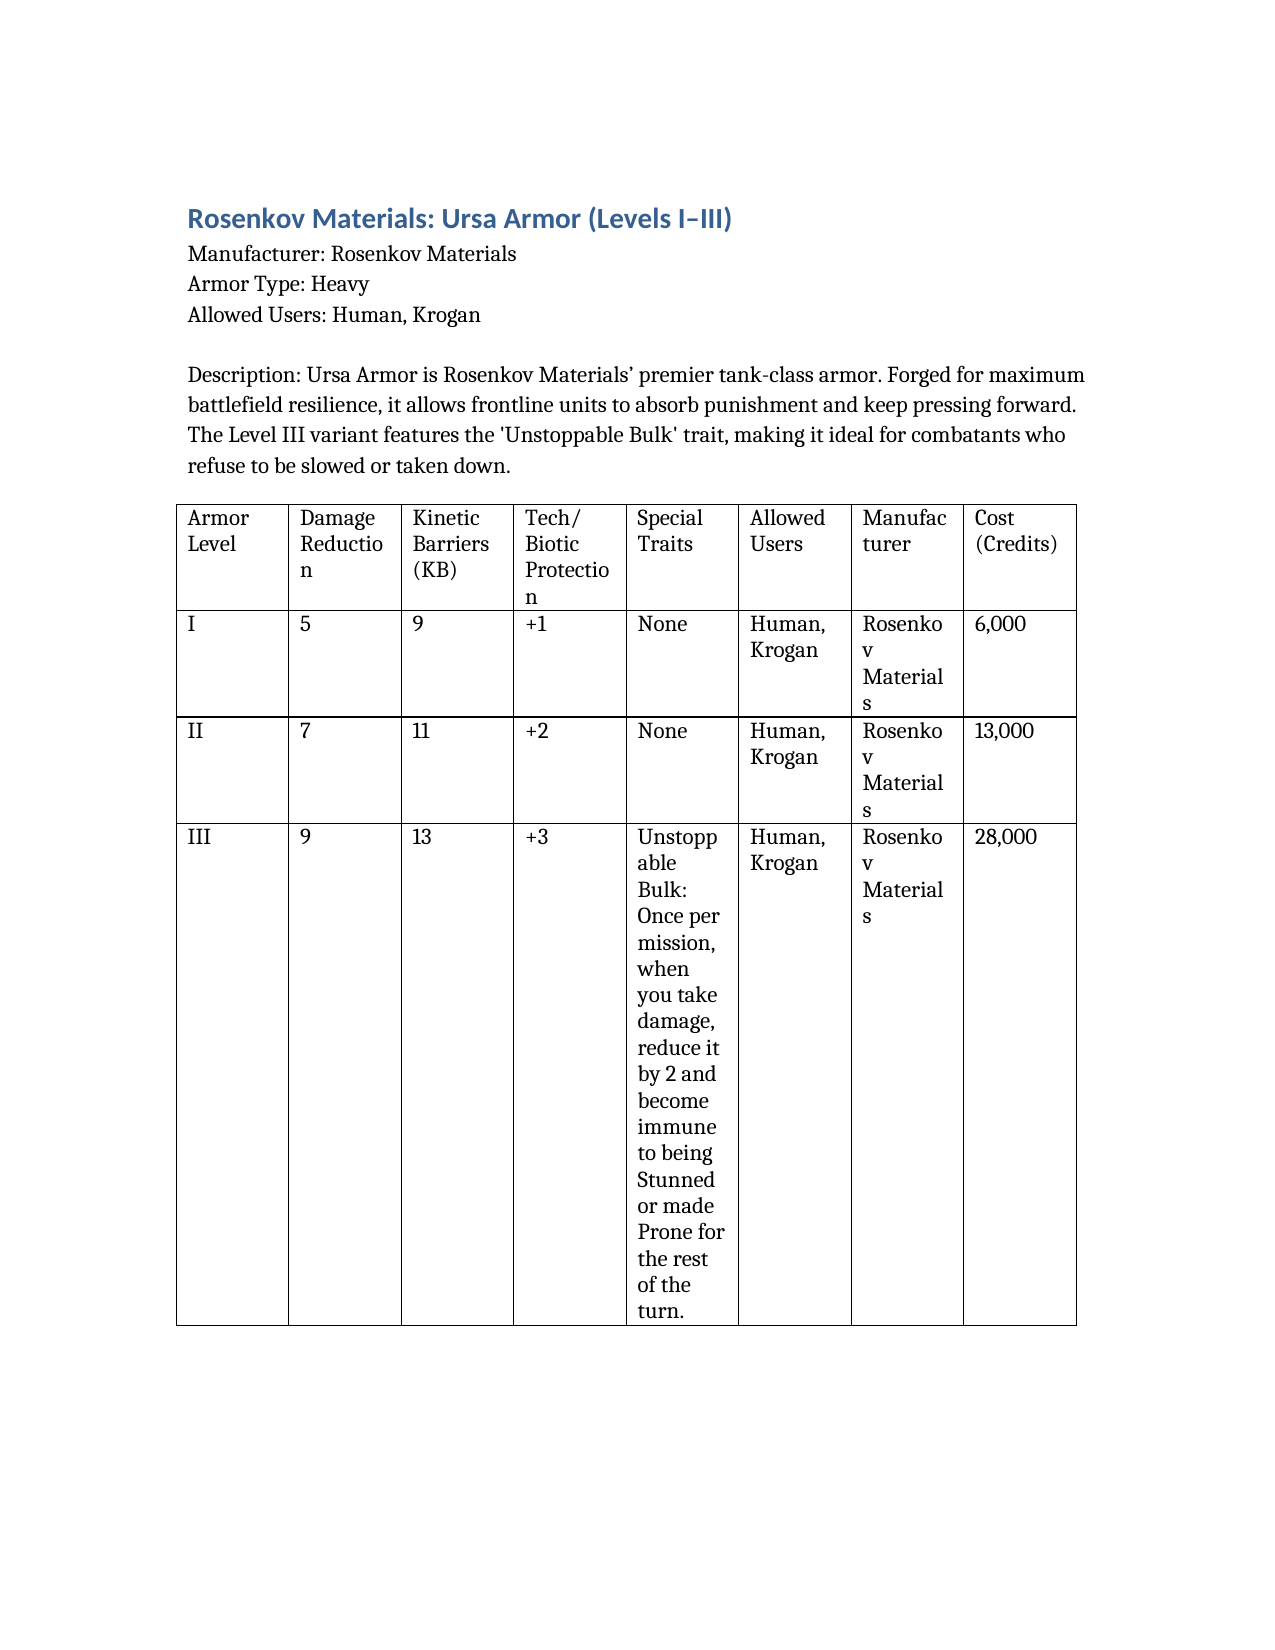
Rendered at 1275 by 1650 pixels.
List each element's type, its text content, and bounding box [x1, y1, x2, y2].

table_cell None [627, 718, 738, 823]
table_header Manufacturer [852, 505, 963, 610]
table_cell 28,000 [964, 824, 1076, 1324]
table_cell 5 [289, 611, 401, 716]
table_header Allowed Users [739, 505, 851, 610]
table_cell Human, Krogan [739, 824, 851, 1324]
table_cell 7 [289, 718, 401, 823]
table_cell Rosenkov Materials [852, 611, 963, 716]
table_cell +2 [514, 718, 626, 823]
subtitle Rosenkov Materials: Ursa Armor (Levels I–III) [187, 200, 1087, 236]
table_header Armor Level [177, 505, 288, 610]
table_cell 13,000 [964, 718, 1076, 823]
table_cell 11 [402, 718, 513, 823]
table_cell 9 [289, 824, 401, 1324]
table_header Tech/Biotic Protection [514, 505, 626, 610]
text Manufacturer: Rosenkov Materials Armor Type: Heavy Allowed Users: Human, Krogan Description: Ursa Armor is Rosenkov Materials’ premier tank-class armor. Forged for maximum battlefield resilience, it allows frontline units to absorb punishment and keep pressing forward. The Level III variant features the 'Unstoppable Bulk' trait, making it ideal for combatants who refuse to be slowed or taken down. [187, 241, 1087, 479]
table_cell +3 [514, 824, 626, 1324]
table_cell III [177, 824, 288, 1324]
table_cell Rosenkov Materials [852, 718, 963, 823]
table_cell 6,000 [964, 611, 1076, 716]
table_cell II [177, 718, 288, 823]
table_header Special Traits [627, 505, 738, 610]
table_cell Human, Krogan [739, 718, 851, 823]
table_cell +1 [514, 611, 626, 716]
table_header Kinetic Barriers (KB) [402, 505, 513, 610]
table_cell Unstoppable Bulk: Once per mission, when you take damage, reduce it by 2 and become immune to being Stunned or made Prone for the rest of the turn. [627, 824, 738, 1324]
table_cell 9 [402, 611, 513, 716]
table_cell Human, Krogan [739, 611, 851, 716]
table_header Cost (Credits) [964, 505, 1076, 610]
table_header Damage Reduction [289, 505, 401, 610]
table_cell 13 [402, 824, 513, 1324]
table_cell None [627, 611, 738, 716]
table_cell Rosenkov Materials [852, 824, 963, 1324]
table_cell I [177, 611, 288, 716]
